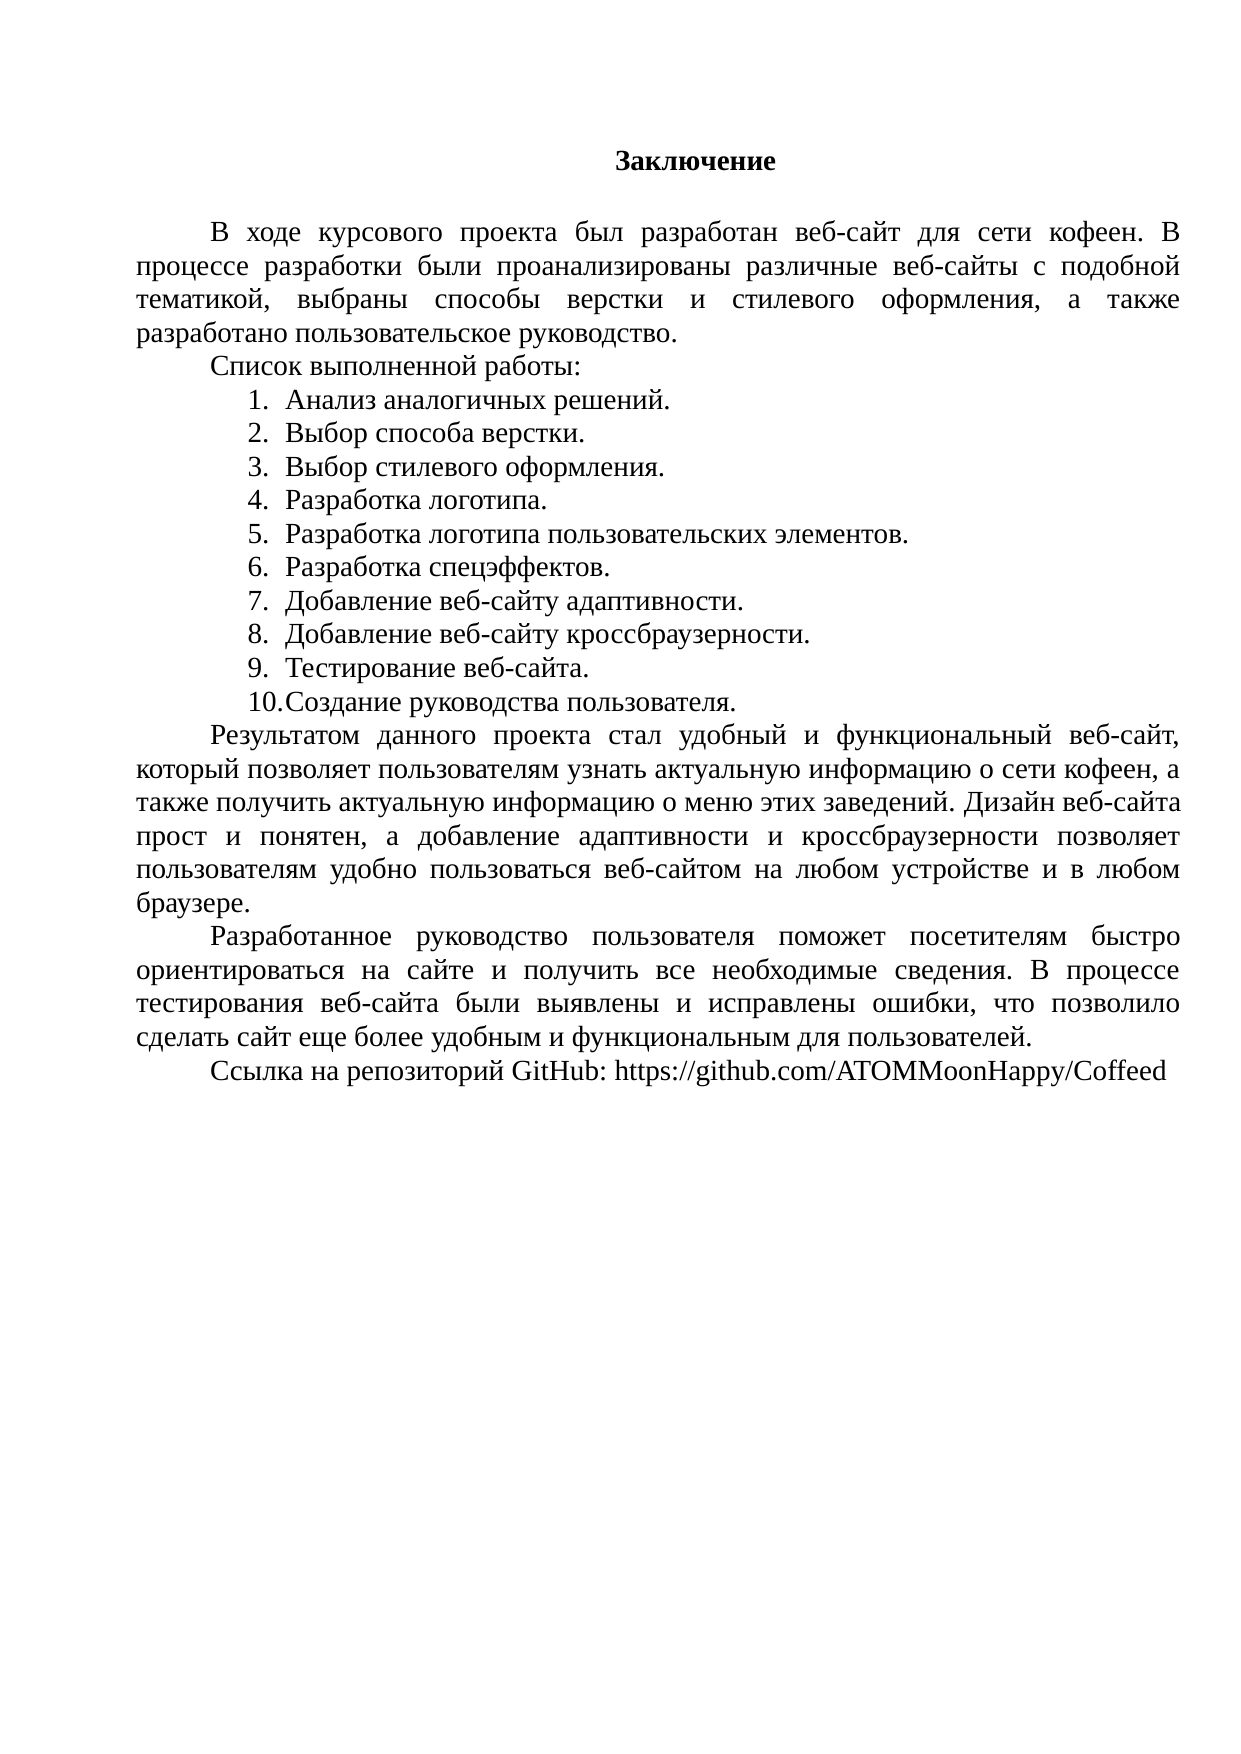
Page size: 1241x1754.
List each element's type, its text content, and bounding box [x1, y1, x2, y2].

text Результатом данного проекта стал удобный и функциональный веб-сайт, который позволяет пользователям узнать актуальную информацию о сети кофеен, а также получить актуальную информацию о меню этих заведений. Дизайн веб-сайта прост и понятен, а добавление адаптивности и кроссбраузерности позволяет пользователям удобно пользоваться веб-сайтом на любом устройстве и в любом браузере. [136, 717, 1181, 918]
list Разработка спецэффектов. [247, 549, 1181, 583]
list Разработка логотипа пользовательских элементов. [247, 516, 1181, 549]
subtitle Заключение [136, 143, 1181, 177]
list Разработка логотипа. [247, 482, 1181, 516]
text Список выполненной работы: [136, 348, 1181, 382]
text В ходе курсового проекта был разработан веб-сайт для сети кофеен. В процессе разработки были проанализированы различные веб-сайты с подобной тематикой, выбраны способы верстки и стилевого оформления, а также разработано пользовательское руководство. [136, 214, 1181, 348]
list Добавление веб-сайту адаптивности. [247, 583, 1181, 617]
text Ссылка на репозиторий GitHub: https://github.com/ATOMMoonHappy/Coffeed [136, 1053, 1181, 1086]
list Выбор стилевого оформления. [247, 449, 1181, 482]
list Создание руководства пользователя. [247, 684, 1181, 717]
text Разработанное руководство пользователя поможет посетителям быстро ориентироваться на сайте и получить все необходимые сведения. В процессе тестирования веб-сайта были выявлены и исправлены ошибки, что позволило сделать сайт еще более удобным и функциональным для пользователей. [136, 918, 1181, 1053]
list Анализ аналогичных решений. [247, 382, 1181, 415]
list Тестирование веб-сайта. [247, 650, 1181, 684]
list Добавление веб-сайту кроссбраузерности. [247, 617, 1181, 650]
list Выбор способа верстки. [247, 415, 1181, 449]
